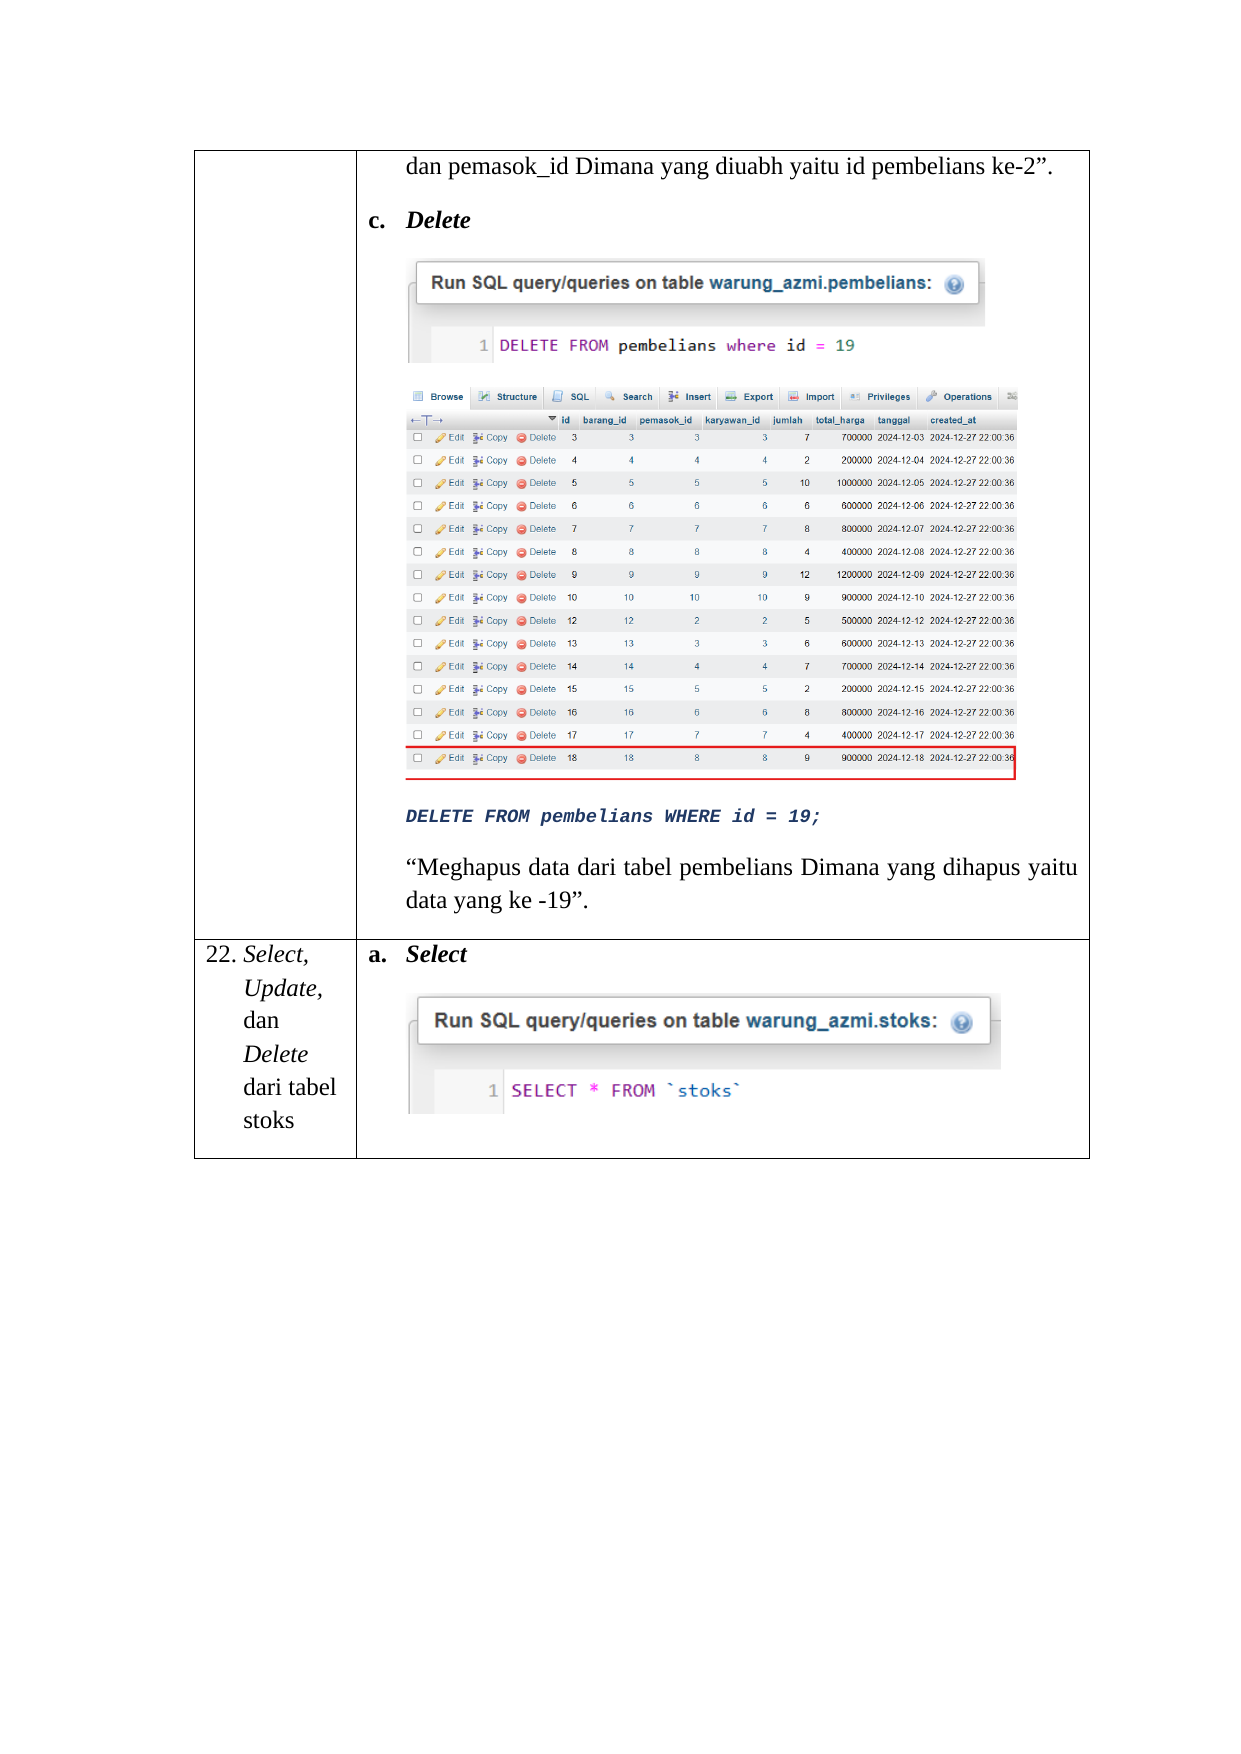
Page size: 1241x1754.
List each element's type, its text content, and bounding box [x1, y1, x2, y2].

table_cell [357, 151, 1089, 938]
picture [405, 387, 1018, 782]
picture [405, 258, 986, 363]
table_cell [195, 151, 356, 938]
picture [405, 993, 1001, 1114]
table_cell Select, Update, dan Delete dari tabel stoks [195, 940, 356, 1158]
table_cell Select SELECT * FROM stoks; “ Melihat seluruh isi tabel stoks" Update UPDATE stoks SET karyawan_id = 19 WHERE id = 1; “ Mengupdate data dari tabel stoks yaitu karyawan_id dimana yang diubah yaitu data ke-1”. Delete DELETE FROM stoks WHERE id = 15; “ Menghapus data dari tabel stoks yaitu data ke-15”. [357, 940, 1089, 1158]
